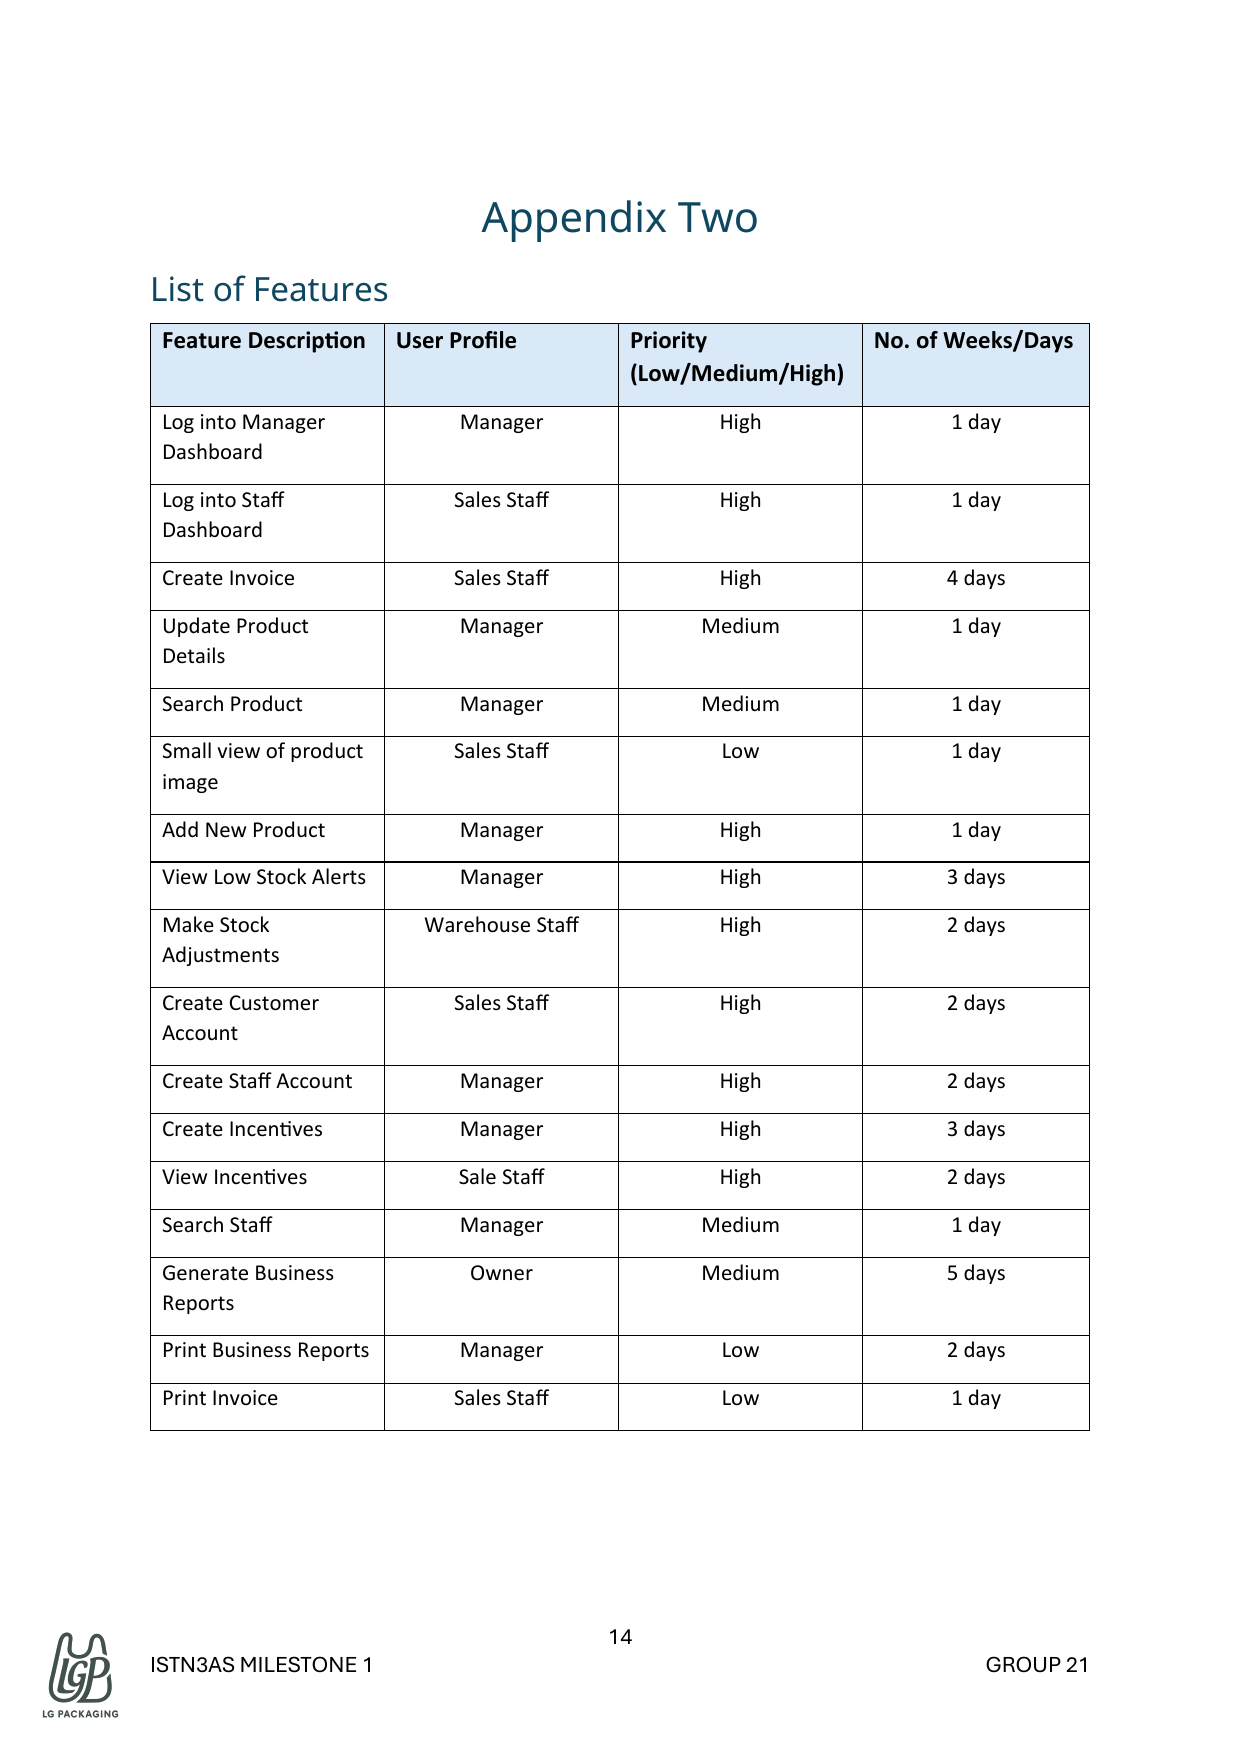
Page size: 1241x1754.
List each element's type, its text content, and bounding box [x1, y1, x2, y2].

table_cell Sale Staff [385, 1162, 618, 1209]
table_cell Sales Staff [385, 485, 618, 562]
table_cell Make Stock Adjustments [151, 910, 384, 987]
table_cell 3 days [863, 1114, 1089, 1161]
table_cell 2 days [863, 910, 1089, 987]
table_cell Medium [619, 611, 862, 688]
table_cell 2 days [863, 1336, 1089, 1382]
table_cell 2 days [863, 988, 1089, 1065]
table_cell 1 day [863, 689, 1089, 736]
table_cell Sales Staff [385, 988, 618, 1065]
table_cell High [619, 485, 862, 562]
table_cell Manager [385, 1066, 618, 1113]
table_cell Create Customer Account [151, 988, 384, 1065]
table_cell Medium [619, 1210, 862, 1257]
table_cell Manager [385, 1114, 618, 1161]
table_cell 1 day [863, 815, 1089, 861]
table_cell Manager [385, 611, 618, 688]
table_cell High [619, 910, 862, 987]
table_cell Generate Business Reports [151, 1258, 384, 1334]
table_cell Create Staff Account [151, 1066, 384, 1113]
table_cell Search Product [151, 689, 384, 736]
table_cell View Low Stock Alerts [151, 863, 384, 909]
table_cell 1 day [863, 407, 1089, 484]
picture [33, 1624, 121, 1722]
table_cell Small view of product image [151, 737, 384, 814]
table_cell High [619, 563, 862, 610]
table_cell High [619, 863, 862, 909]
table_cell 1 day [863, 1210, 1089, 1257]
table_cell Medium [619, 1258, 862, 1334]
table_cell Sales Staff [385, 1384, 618, 1430]
table_cell Low [619, 1336, 862, 1382]
table_header User Profile [385, 324, 618, 406]
table_cell Sales Staff [385, 563, 618, 610]
table_cell High [619, 407, 862, 484]
table_cell 1 day [863, 485, 1089, 562]
table_cell Create Invoice [151, 563, 384, 610]
table_cell 3 days [863, 863, 1089, 909]
table_cell Manager [385, 407, 618, 484]
table_cell High [619, 988, 862, 1065]
table_cell 5 days [863, 1258, 1089, 1334]
table_cell Manager [385, 863, 618, 909]
table_cell 2 days [863, 1066, 1089, 1113]
table_cell Medium [619, 689, 862, 736]
table_cell Log into Staff Dashboard [151, 485, 384, 562]
table_cell Manager [385, 689, 618, 736]
table_cell 1 day [863, 737, 1089, 814]
table_header No. of Weeks/Days [863, 324, 1089, 406]
table_cell Print Business Reports [151, 1336, 384, 1382]
table_cell High [619, 815, 862, 861]
subtitle List of Features [150, 265, 1090, 311]
table_cell Manager [385, 815, 618, 861]
table_cell Search Staff [151, 1210, 384, 1257]
table_header Feature Description [151, 324, 384, 406]
table_cell High [619, 1114, 862, 1161]
subtitle Appendix Two [150, 187, 1090, 244]
table_cell Manager [385, 1210, 618, 1257]
table_cell High [619, 1162, 862, 1209]
table_cell Add New Product [151, 815, 384, 861]
table_cell Low [619, 737, 862, 814]
table_cell Print Invoice [151, 1384, 384, 1430]
table_cell Log into Manager Dashboard [151, 407, 384, 484]
table_cell Manager [385, 1336, 618, 1382]
table_cell 4 days [863, 563, 1089, 610]
table_cell Warehouse Staff [385, 910, 618, 987]
table_header Priority (Low/Medium/High) [619, 324, 862, 406]
table_cell Sales Staff [385, 737, 618, 814]
table_cell Create Incentives [151, 1114, 384, 1161]
table_cell 2 days [863, 1162, 1089, 1209]
table_cell Owner [385, 1258, 618, 1334]
table_cell 1 day [863, 611, 1089, 688]
table_cell View Incentives [151, 1162, 384, 1209]
table_cell Update Product Details [151, 611, 384, 688]
table_cell Low [619, 1384, 862, 1430]
table_cell High [619, 1066, 862, 1113]
table_cell 1 day [863, 1384, 1089, 1430]
